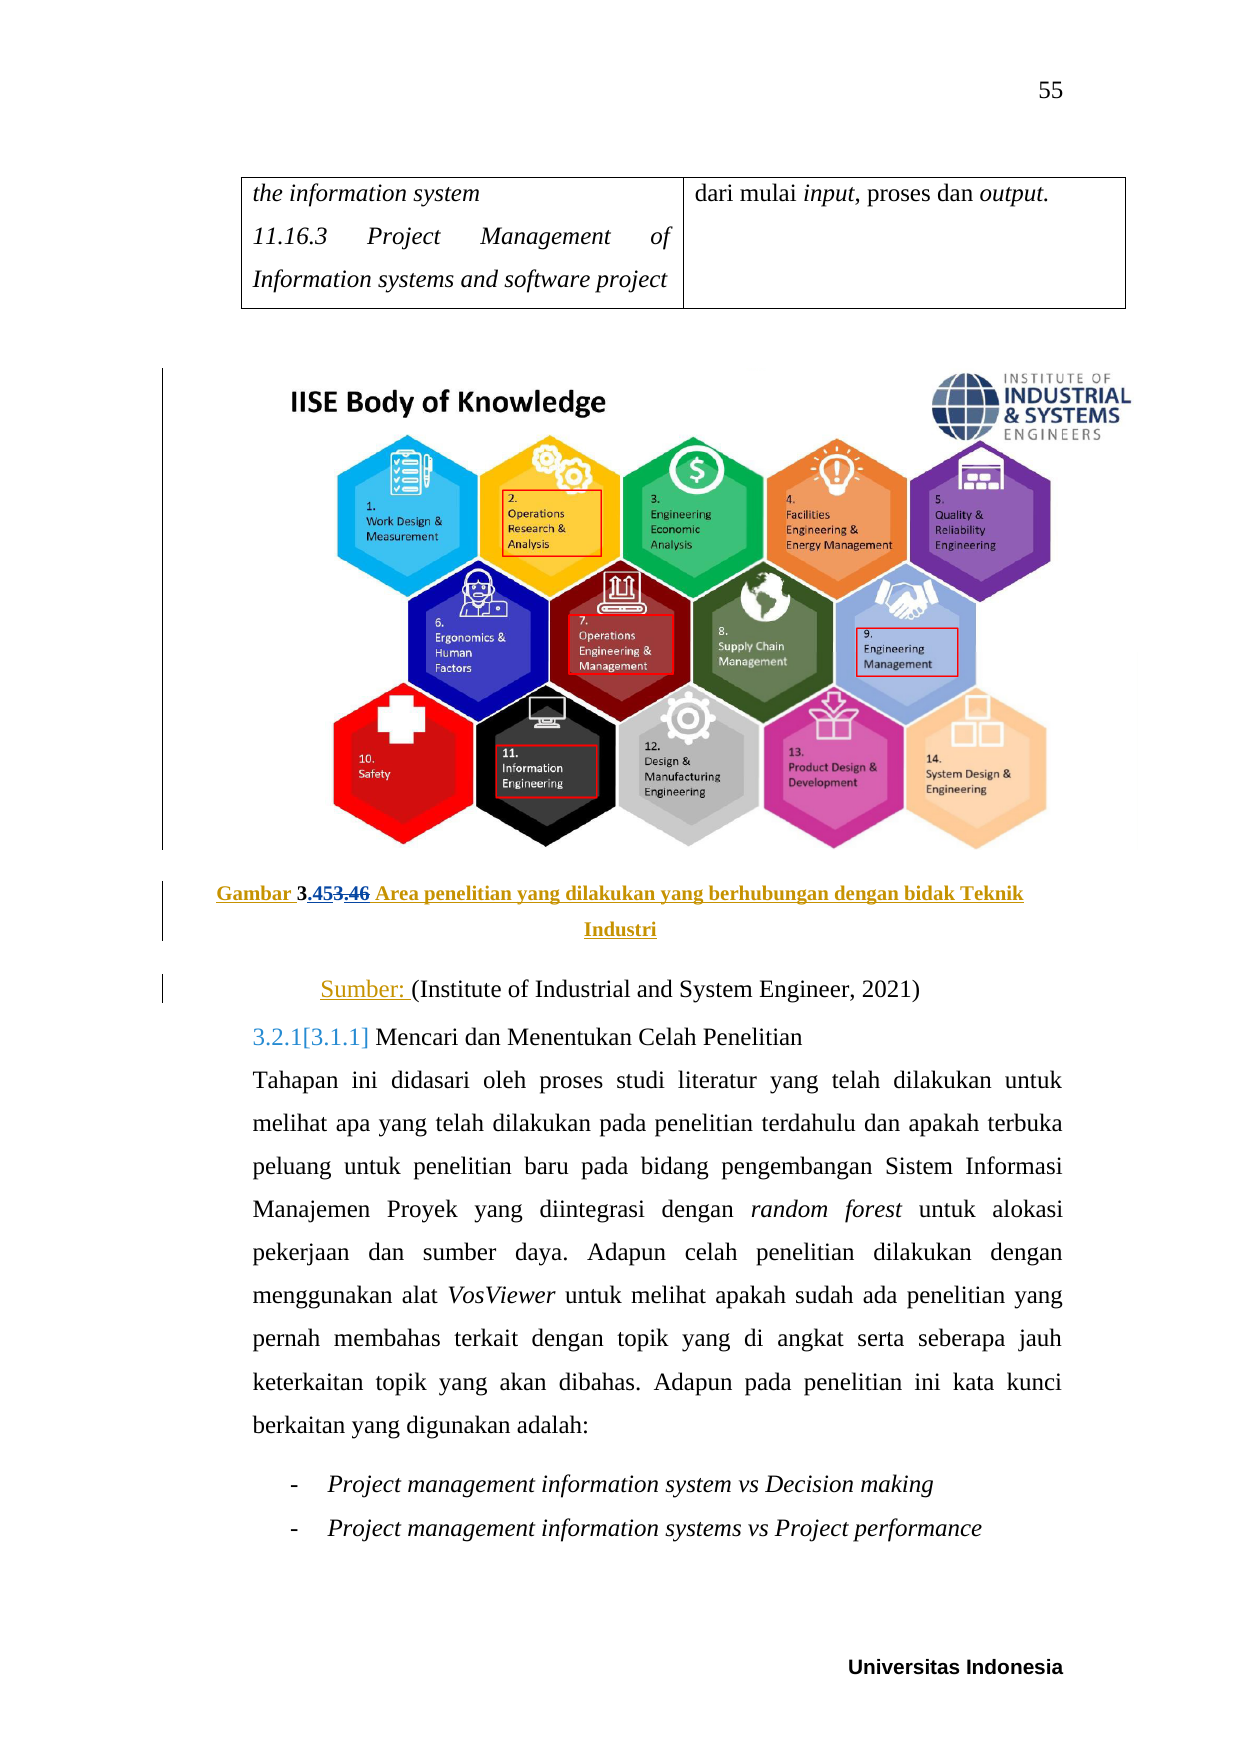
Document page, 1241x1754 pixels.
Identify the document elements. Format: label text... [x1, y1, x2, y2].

subtitle Mencari dan Menentukan Celah Penelitian [252, 1022, 1063, 1050]
list Project management information system vs Decision making [290, 1469, 1063, 1498]
text Tahapan ini didasari oleh proses studi literatur yang telah dilakukan untuk melihat apa yang telah dilakukan pada penelitian terdahulu dan apakah terbuka peluang untuk penelitian baru pada bidang pengembangan Sistem Informasi Manajemen Proyek yang diintegrasi dengan random forest untuk alokasi pekerjaan dan sumber daya. Adapun celah penelitian dilakukan dengan menggunakan alat VosViewer untuk melihat apakah sudah ada penelitian yang pernah membahas terkait dengan topik yang di angkat serta seberapa jauh keterkaitan topik yang akan dibahas. Adapun pada penelitian ini kata kunci berkaitan yang digunakan adalah: [252, 1065, 1063, 1438]
picture [252, 368, 1138, 850]
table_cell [242, 178, 683, 307]
text (Institute of Industrial and System Engineer, 2021) [177, 974, 1063, 1003]
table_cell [684, 178, 1125, 307]
list Project management information systems vs Project performance [290, 1513, 1063, 1541]
text 3 [177, 881, 1063, 941]
